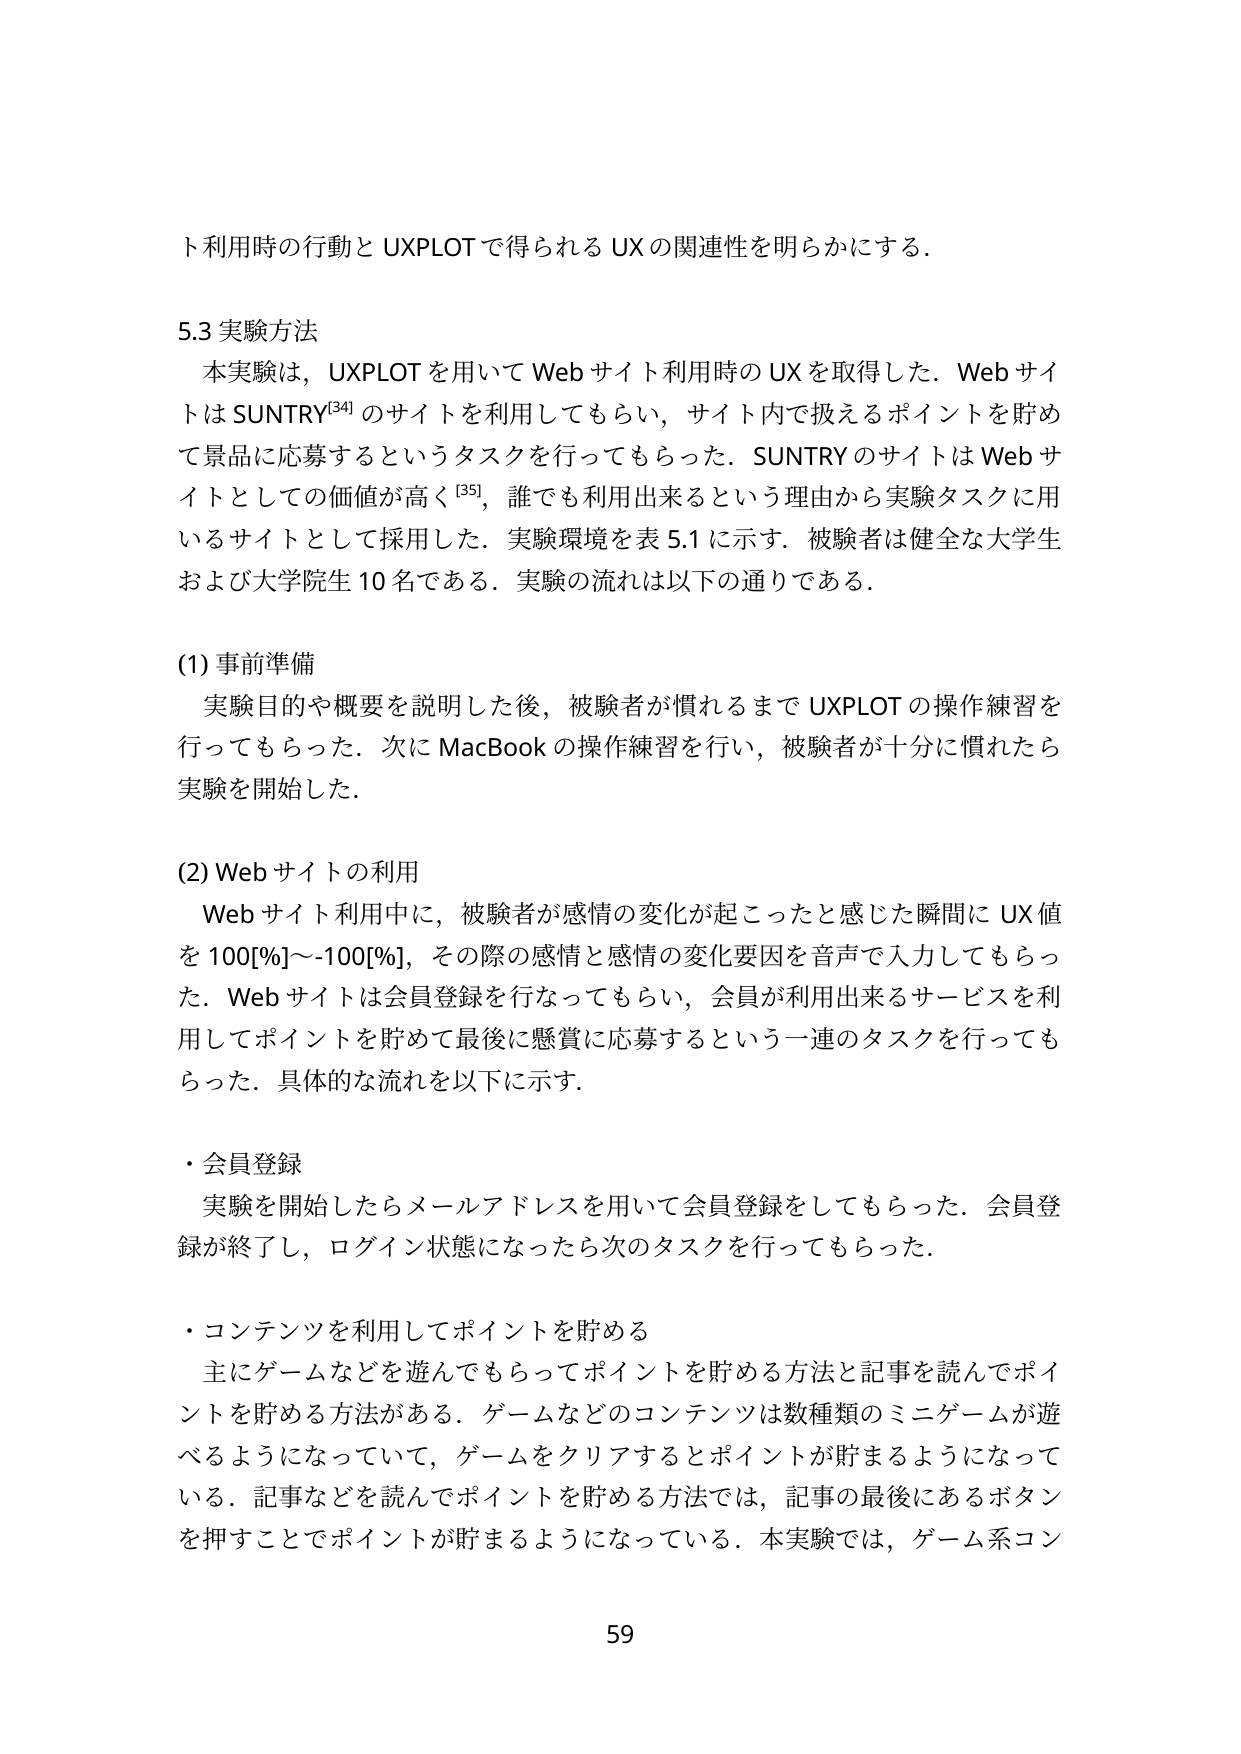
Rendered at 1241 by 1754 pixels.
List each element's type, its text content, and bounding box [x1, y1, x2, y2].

text Webサイト利用中に，被験者が感情の変化が起こったと感じた瞬間にUX値を100[%]〜-100[%]，その際の感情と感情の変化要因を音声で入力してもらった．Webサイトは会員登録を行なってもらい，会員が利用出来るサービスを利用してポイントを貯めて最後に懸賞に応募するという一連のタスクを行ってもらった．具体的な流れを以下に示す． [177, 892, 1063, 1100]
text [177, 225, 1063, 267]
text 本実験は，UXPLOTを用いてWebサイト利用時のUXを取得した．WebサイトはSUNTRY[34] のサイトを利用してもらい，サイト内で扱えるポイントを貯めて景品に応募するというタスクを行ってもらった．SUNTRYのサイトはWebサイトとしての価値が高く[35]，誰でも利用出来るという理由から実験タスクに用いるサイトとして採用した．実験環境を表5.1に示す．被験者は健全な大学生および大学院生10名である．実験の流れは以下の通りである． [177, 350, 1063, 600]
text ・コンテンツを利用してポイントを貯める [177, 1308, 1063, 1350]
text 5.3 実験方法 [177, 308, 1063, 350]
text 実験目的や概要を説明した後，被験者が慣れるまでUXPLOTの操作練習を行ってもらった．次にMacBookの操作練習を行い，被験者が十分に慣れたら実験を開始した． [177, 683, 1063, 808]
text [177, 1350, 1063, 1558]
text ・会員登録 [177, 1142, 1063, 1183]
text (1) 事前準備 [177, 642, 1063, 683]
text 実験を開始したらメールアドレスを用いて会員登録をしてもらった．会員登録が終了し，ログイン状態になったら次のタスクを行ってもらった． [177, 1183, 1063, 1267]
text (2) Webサイトの利用 [177, 850, 1063, 892]
